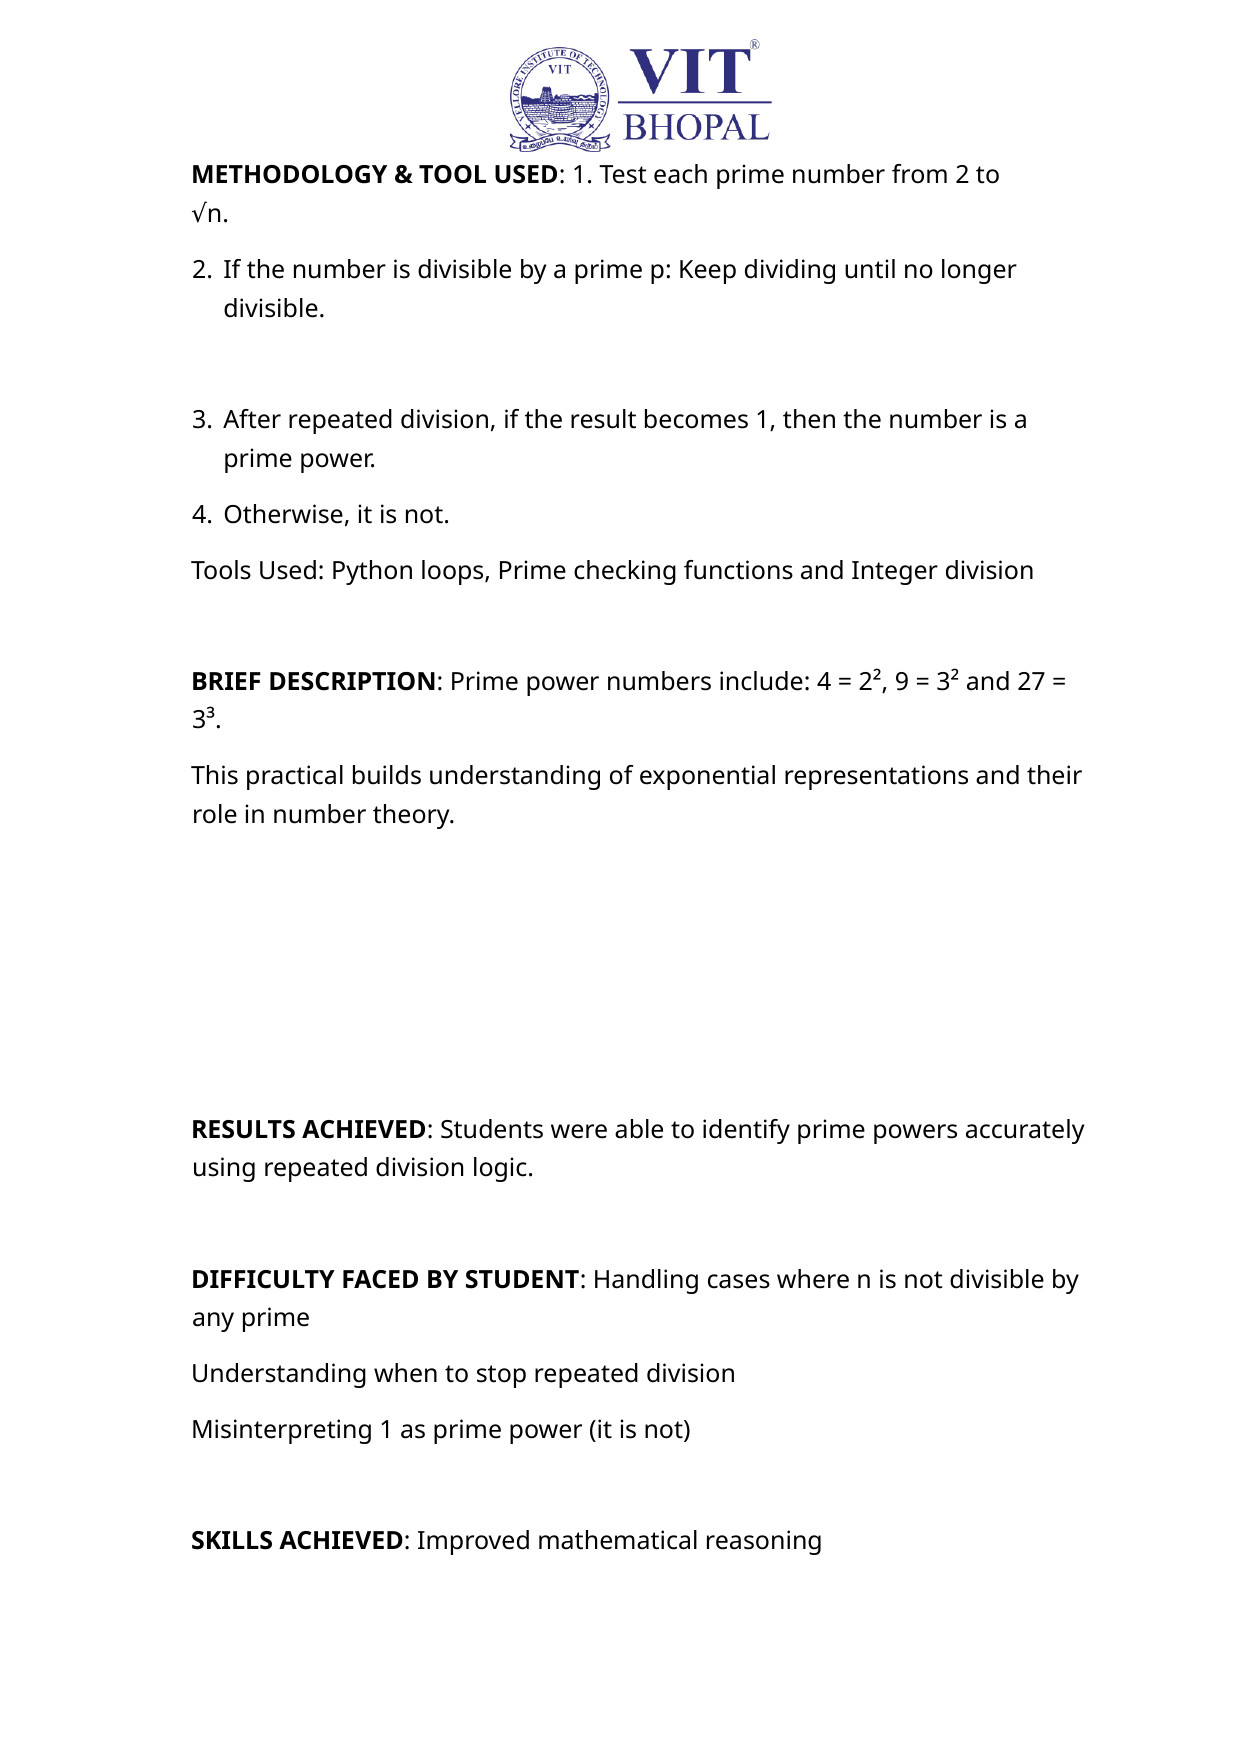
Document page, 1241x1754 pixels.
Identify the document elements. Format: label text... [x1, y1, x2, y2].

picture [509, 39, 772, 152]
text √n. [191, 196, 1090, 230]
list Otherwise, it is not. [192, 496, 1090, 530]
text SKILLS ACHIEVED: Improved mathematical reasoning [191, 1523, 1090, 1557]
list If the number is divisible by a prime p: Keep dividing until no longer divisible. [192, 252, 1090, 324]
text DIFFICULTY FACED BY STUDENT: Handling cases where n is not divisible by any prime [191, 1261, 1090, 1334]
text RESULTS ACHIEVED: Students were able to identify prime powers accurately using repeated division logic. [191, 1111, 1090, 1184]
text METHODOLOGY & TOOL USED: 1. Test each prime number from 2 to [191, 157, 1090, 191]
text This practical builds understanding of exponential representations and their role in number theory. [191, 758, 1090, 831]
list After repeated division, if the result becomes 1, then the number is a prime power. [192, 402, 1090, 474]
text Tools Used: Python loops, Prime checking functions and Integer division [191, 552, 1090, 586]
text Understanding when to stop repeated division [191, 1356, 1090, 1390]
text Misinterpreting 1 as prime power (it is not) [191, 1412, 1090, 1446]
text BRIEF DESCRIPTION: Prime power numbers include: 4 = 2², 9 = 3² and 27 = 3³. [191, 664, 1090, 736]
